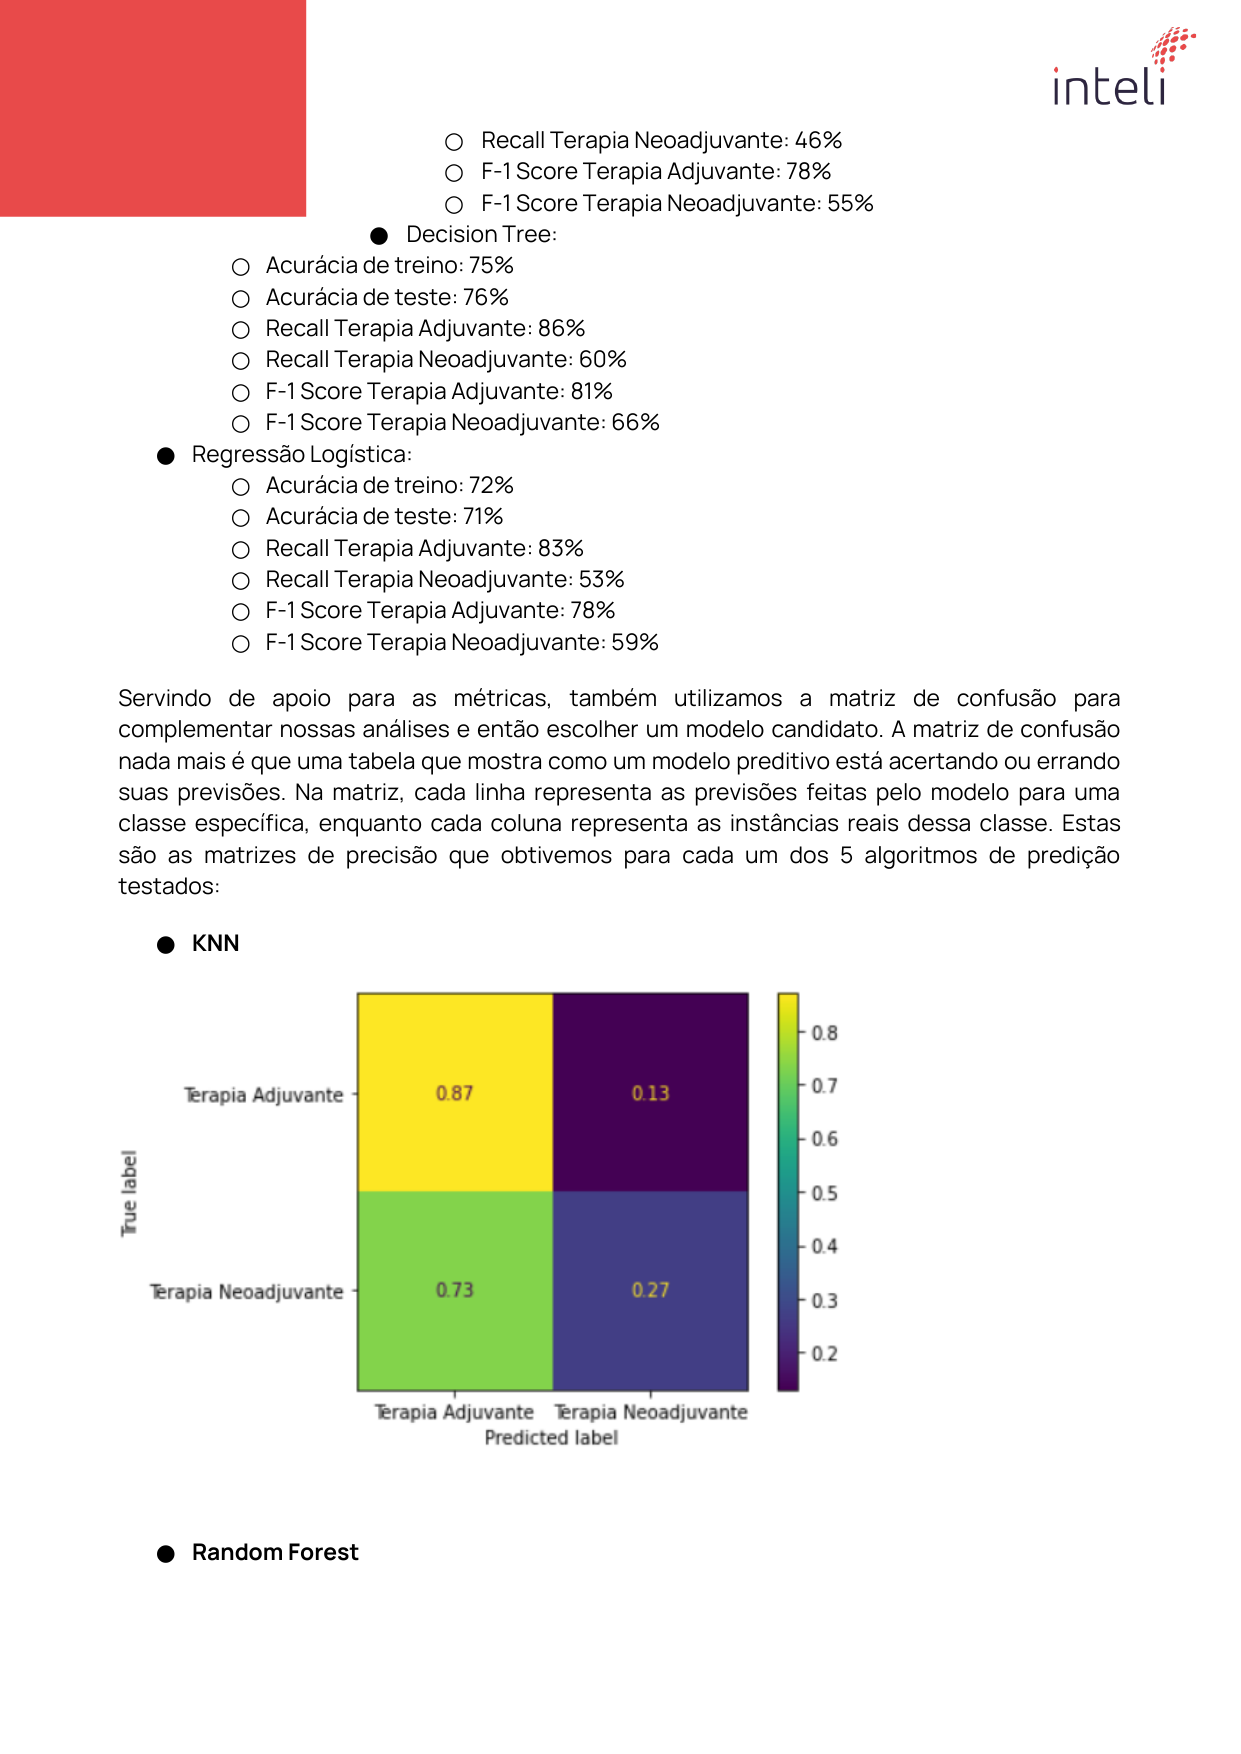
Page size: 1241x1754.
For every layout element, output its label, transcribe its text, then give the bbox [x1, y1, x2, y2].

list Random Forest [156, 1536, 1122, 1567]
list Acurácia de teste: 76% [231, 281, 1122, 312]
list Decision Tree: [156, 218, 1122, 249]
list Recall Terapia Adjuvante: 86% [231, 312, 1122, 343]
picture [0, 0, 307, 217]
list F-1 Score Terapia Neoadjuvante: 59% [231, 626, 1122, 657]
list F-1 Score Terapia Adjuvante: 78% [231, 594, 1122, 626]
list Acurácia de treino: 75% [231, 249, 1122, 281]
list F-1 Score Terapia Neoadjuvante: 55% [231, 187, 1122, 218]
picture [118, 982, 850, 1455]
list Recall Terapia Neoadjuvante: 46% [231, 124, 1122, 155]
picture [1054, 27, 1197, 105]
list Recall Terapia Adjuvante: 83% [231, 532, 1122, 563]
list F-1 Score Terapia Neoadjuvante: 66% [231, 406, 1122, 437]
list Recall Terapia Neoadjuvante: 60% [231, 343, 1122, 375]
list F-1 Score Terapia Adjuvante: 78% [231, 155, 1122, 187]
list KNN [156, 926, 1122, 958]
text Servindo de apoio para as métricas, também utilizamos a matriz de confusão para complementar nossas análises e então escolher um modelo candidato. A matriz de confusão nada mais é que uma tabela que mostra como um modelo preditivo está acertando ou errando suas previsões. Na matriz, cada linha representa as previsões feitas pelo modelo para uma classe específica, enquanto cada coluna representa as instâncias reais dessa classe. Estas são as matrizes de precisão que obtivemos para cada um dos 5 algoritmos de predição testados: [118, 682, 1122, 901]
list Regressão Logística: [156, 437, 1122, 469]
list Acurácia de teste: 71% [231, 500, 1122, 532]
list Acurácia de treino: 72% [231, 469, 1122, 500]
list Recall Terapia Neoadjuvante: 53% [231, 563, 1122, 594]
list F-1 Score Terapia Adjuvante: 81% [231, 375, 1122, 406]
